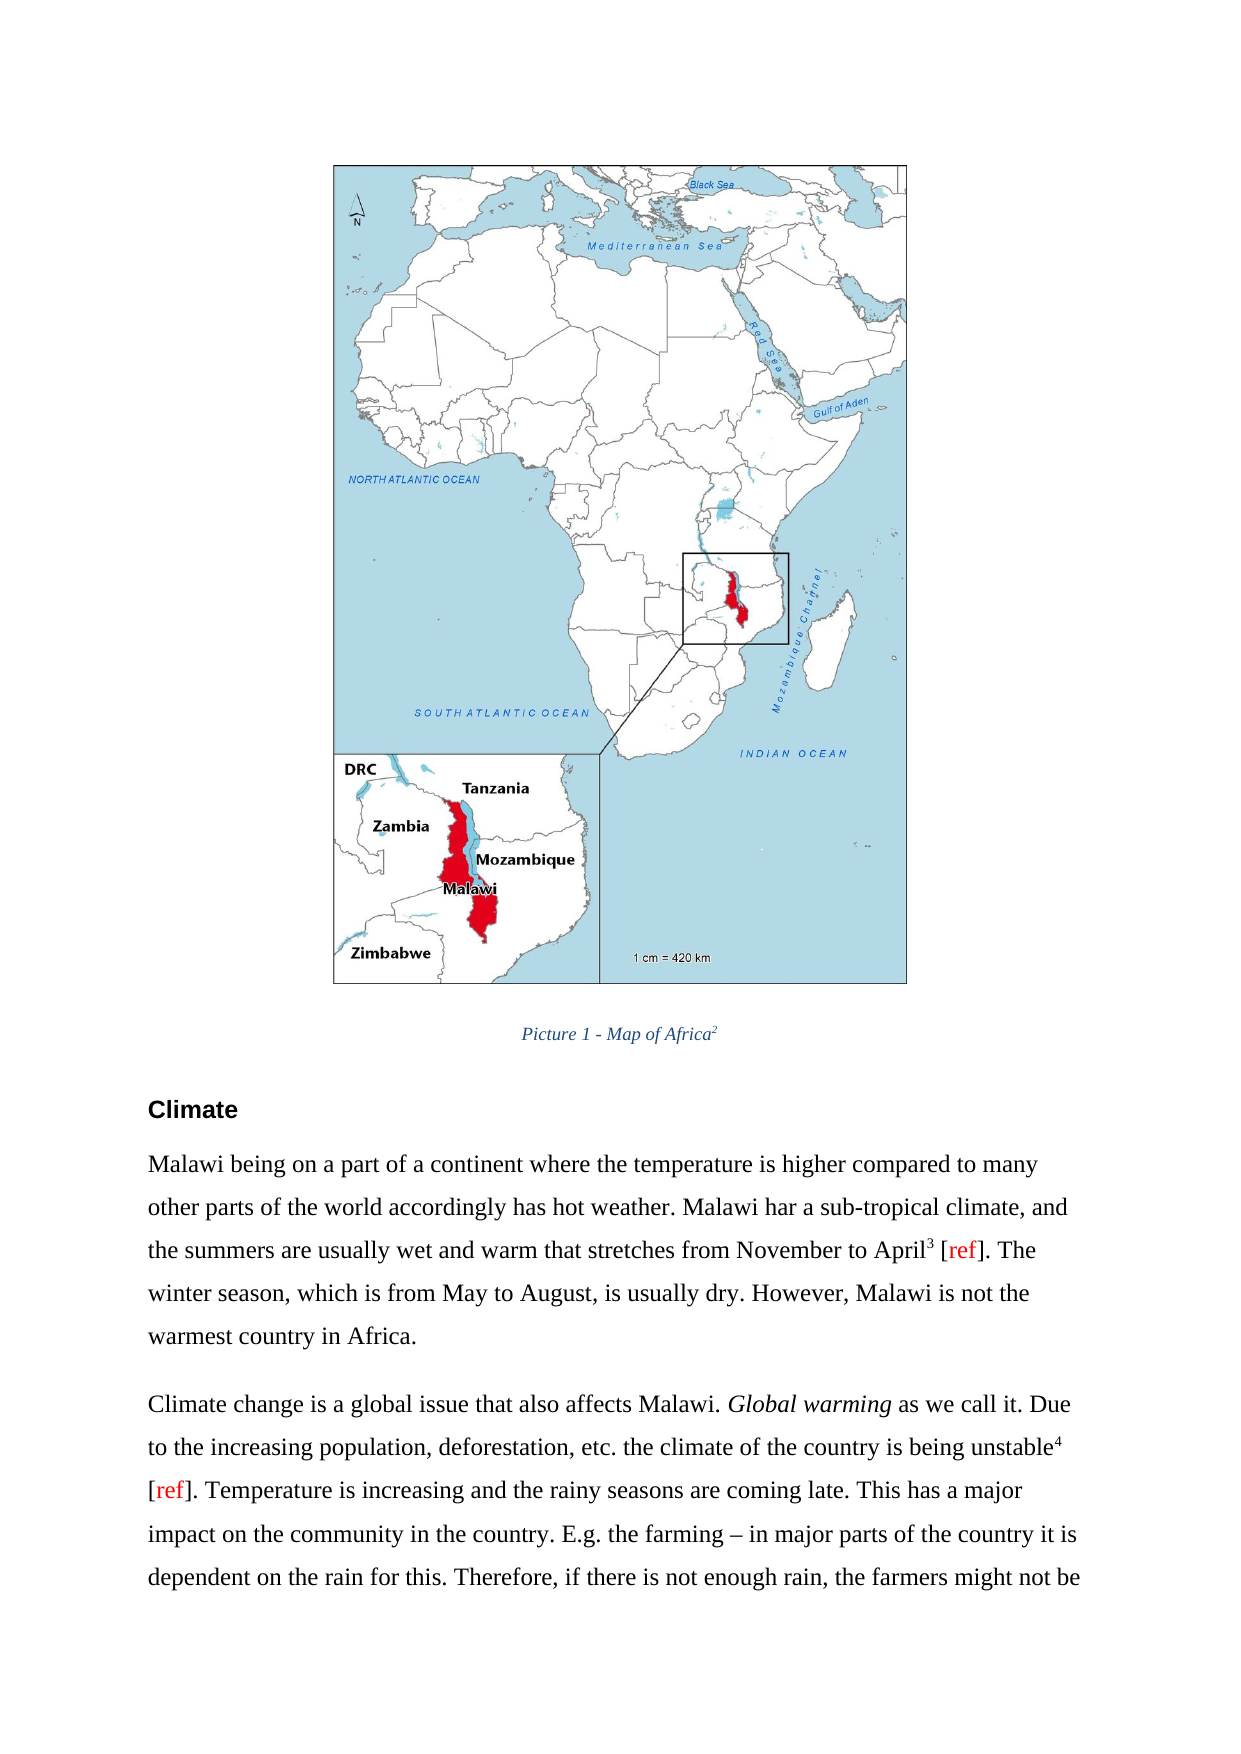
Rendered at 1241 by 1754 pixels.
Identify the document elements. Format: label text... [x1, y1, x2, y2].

text Climate [148, 1095, 1092, 1124]
text Malawi being on a part of a continent where the temperature is higher compared to many other parts of the world accordingly has hot weather. Malawi har a sub-tropical climate, and the summers are usually wet and warm that stretches from November to April [ref]. The winter season, which is from May to August, is usually dry. However, Malawi is not the warmest country in Africa. [148, 1149, 1092, 1350]
text Picture 1 - Map of Africa [148, 1023, 1092, 1045]
picture [333, 165, 907, 984]
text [148, 1389, 1092, 1591]
